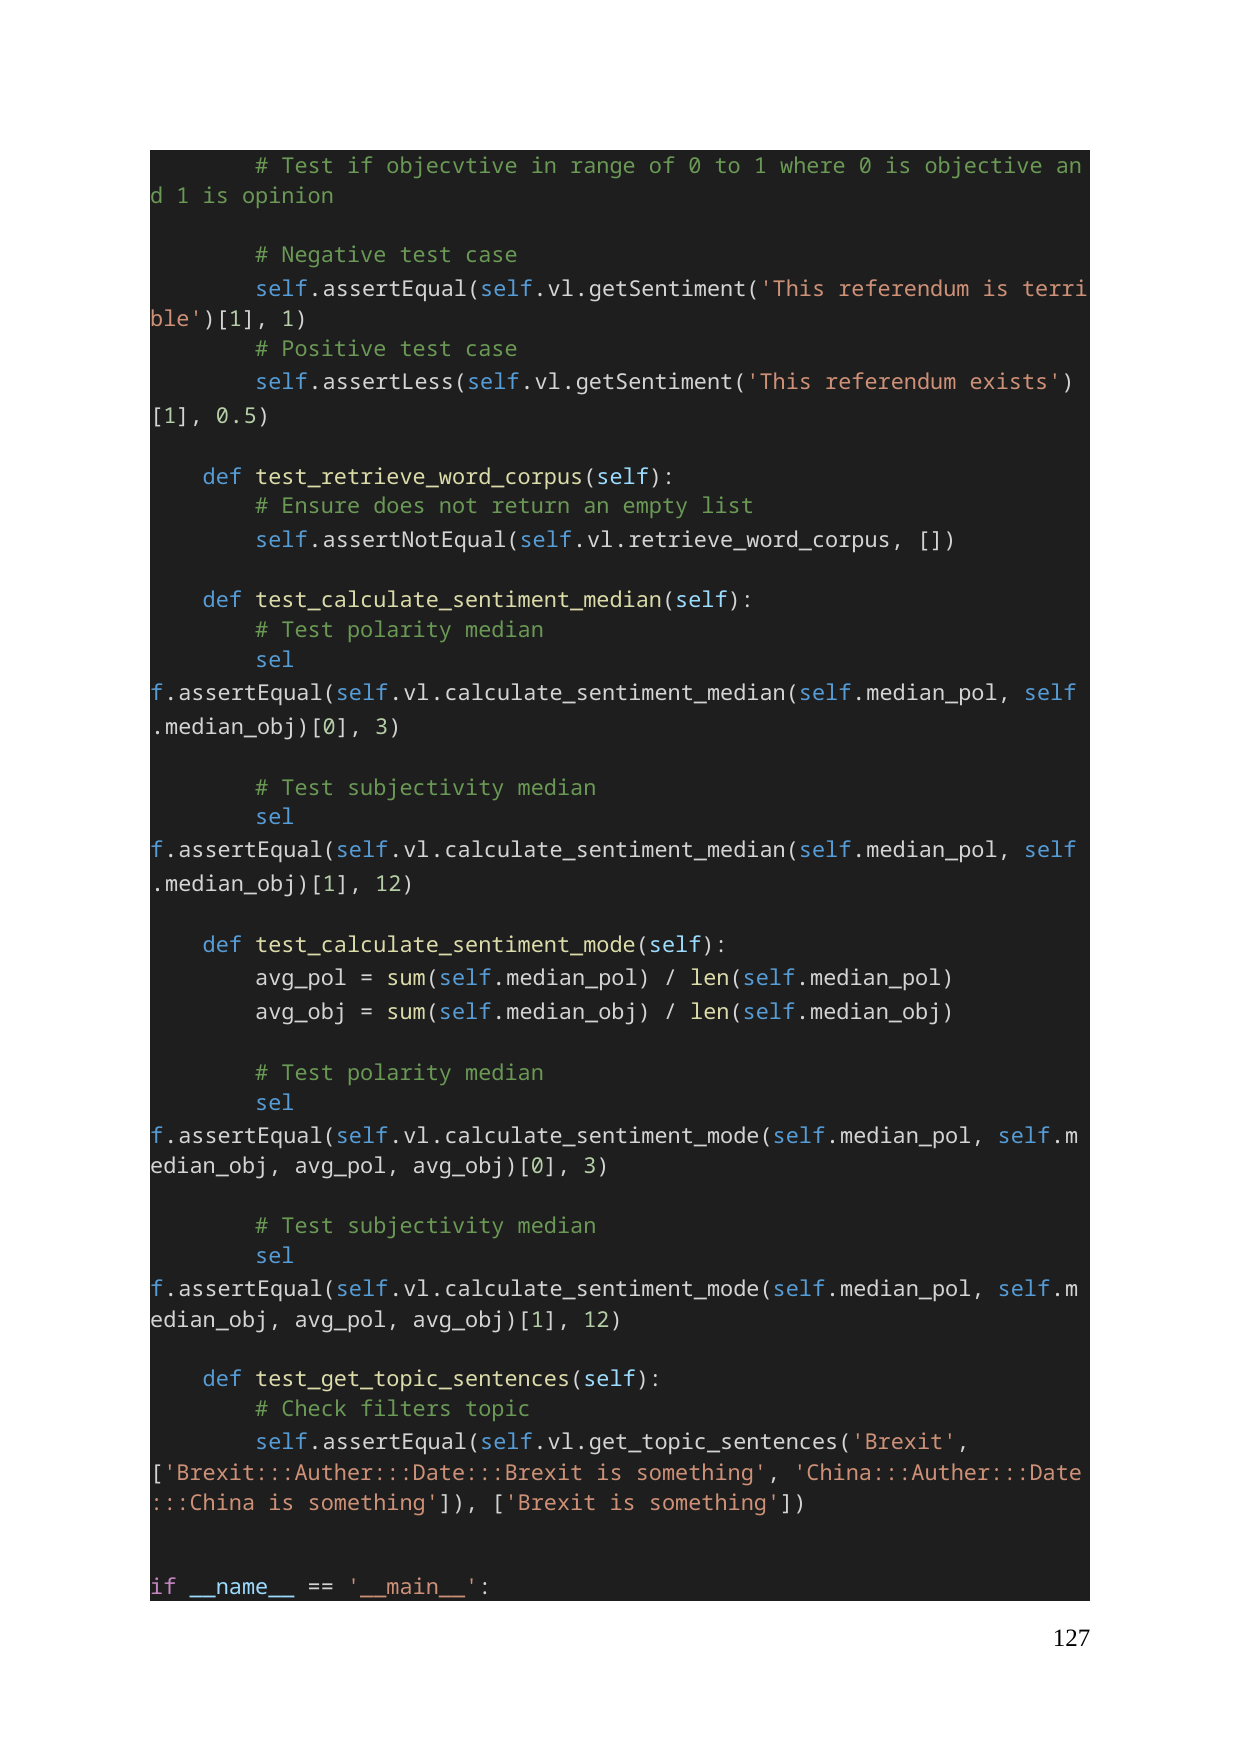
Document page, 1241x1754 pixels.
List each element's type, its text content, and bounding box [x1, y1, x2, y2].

text # Test polarity median [150, 1057, 1090, 1086]
text # Check filters topic [150, 1393, 1090, 1423]
text avg_obj = sum(self.median_obj) / len(self.median_obj) [150, 993, 1090, 1027]
text self.assertEqual(self.vl.calculate_sentiment_mode(self.median_pol, self.median_obj, avg_pol, avg_obj)[1], 12) [150, 1240, 1090, 1333]
text self.assertEqual(self.vl.getSentiment('This referendum is terrible')[1], 1) [150, 269, 1090, 333]
text avg_pol = sum(self.median_pol) / len(self.median_pol) [150, 959, 1090, 993]
text # Test polarity median [150, 614, 1090, 644]
text if __name__ == '__main__': [150, 1571, 1090, 1601]
text self.assertEqual(self.vl.calculate_sentiment_median(self.median_pol, self.median_obj)[1], 12) [150, 801, 1090, 899]
text # Negative test case [150, 239, 1090, 269]
text self.assertLess(self.vl.getSentiment('This referendum exists')[1], 0.5) [150, 363, 1090, 431]
text # Test subjectivity median [150, 771, 1090, 801]
text self.assertEqual(self.vl.get_topic_sentences('Brexit', ['Brexit:::Auther:::Date:::Brexit is something', 'China:::Auther:::Date:::China is something']), ['Brexit is something']) [150, 1423, 1090, 1516]
text def test_calculate_sentiment_median(self): [150, 584, 1090, 614]
text def test_get_topic_sentences(self): [150, 1363, 1090, 1393]
text # Test subjectivity median [150, 1210, 1090, 1240]
text self.assertEqual(self.vl.calculate_sentiment_mode(self.median_pol, self.median_obj, avg_pol, avg_obj)[0], 3) [150, 1086, 1090, 1180]
text self.assertEqual(self.vl.calculate_sentiment_median(self.median_pol, self.median_obj)[0], 3) [150, 644, 1090, 742]
text self.assertNotEqual(self.vl.retrieve_word_corpus, []) [150, 520, 1090, 554]
text def test_retrieve_word_corpus(self): [150, 461, 1090, 491]
text def test_calculate_sentiment_mode(self): [150, 929, 1090, 959]
text # Positive test case [150, 333, 1090, 363]
text # Ensure does not return an empty list [150, 491, 1090, 520]
text # Test if objecvtive in range of 0 to 1 where 0 is objective and 1 is opinion [150, 150, 1090, 209]
